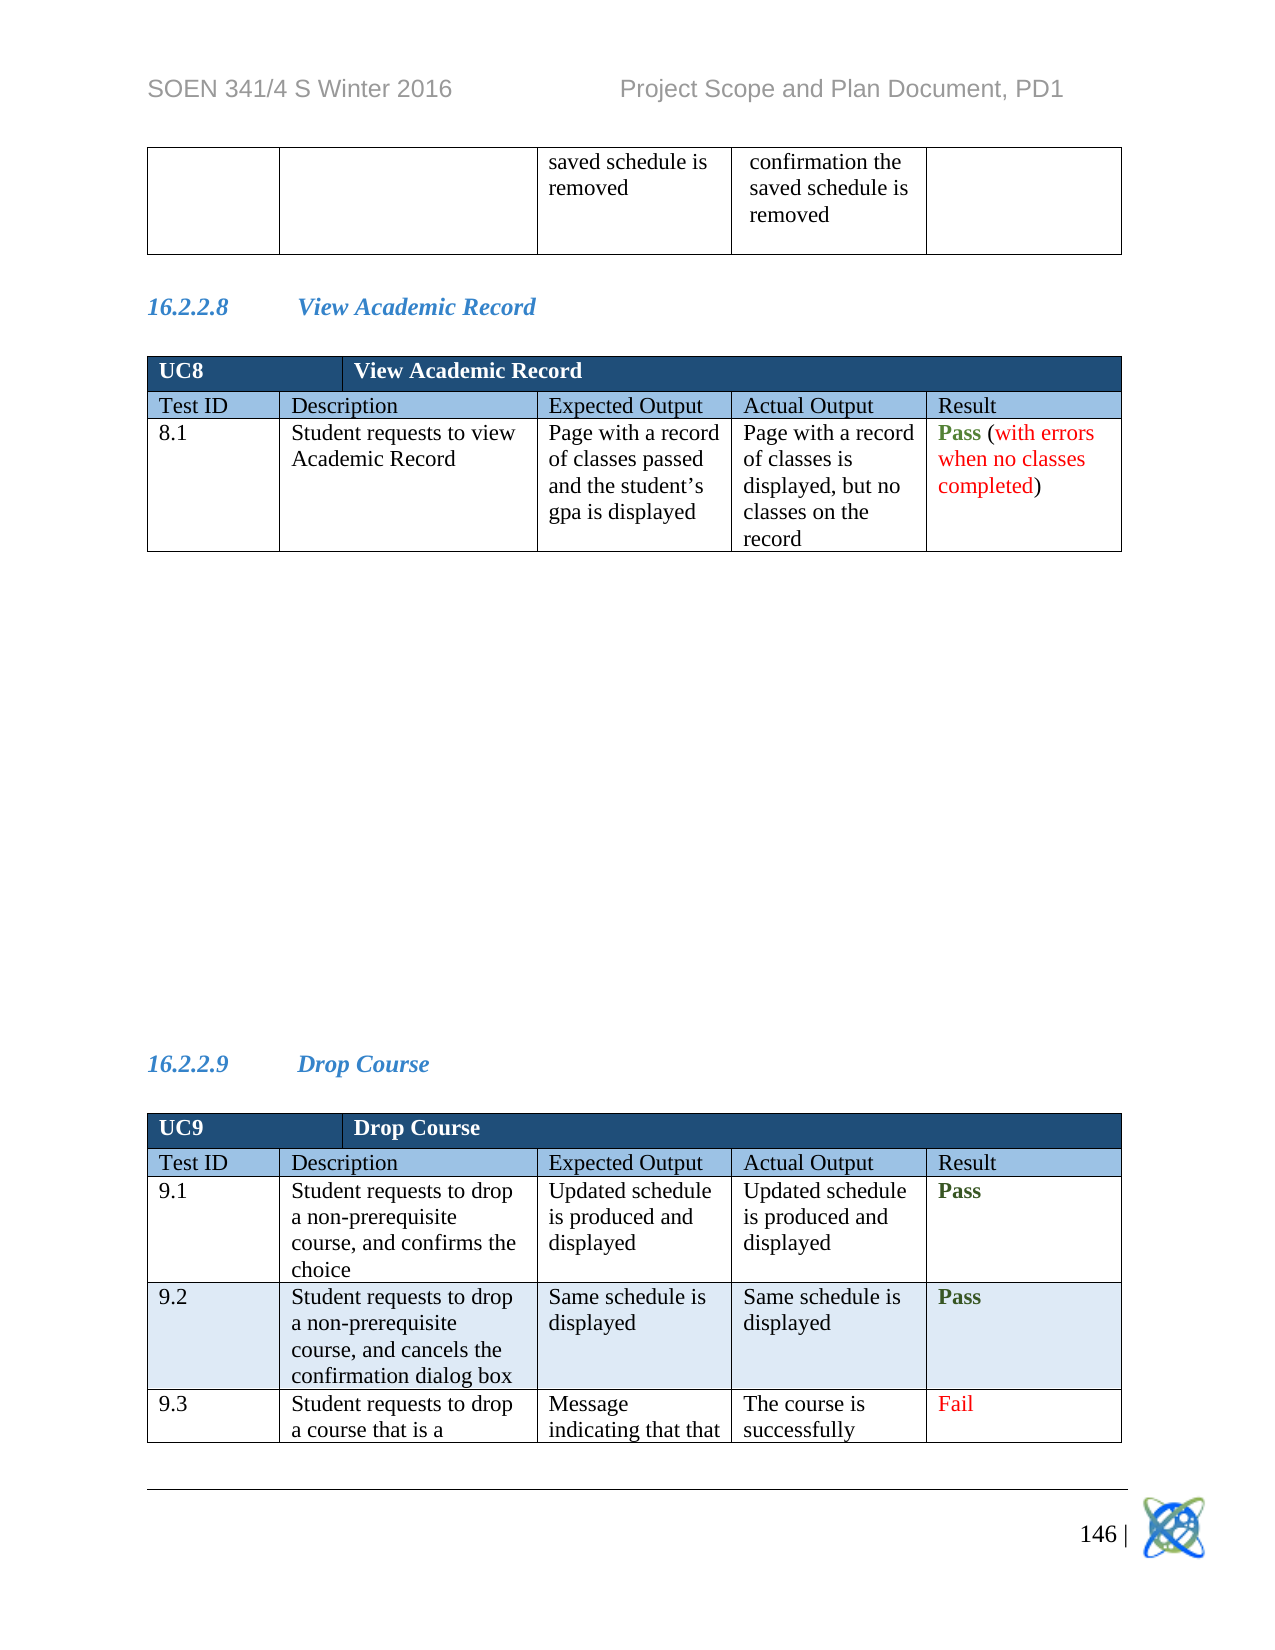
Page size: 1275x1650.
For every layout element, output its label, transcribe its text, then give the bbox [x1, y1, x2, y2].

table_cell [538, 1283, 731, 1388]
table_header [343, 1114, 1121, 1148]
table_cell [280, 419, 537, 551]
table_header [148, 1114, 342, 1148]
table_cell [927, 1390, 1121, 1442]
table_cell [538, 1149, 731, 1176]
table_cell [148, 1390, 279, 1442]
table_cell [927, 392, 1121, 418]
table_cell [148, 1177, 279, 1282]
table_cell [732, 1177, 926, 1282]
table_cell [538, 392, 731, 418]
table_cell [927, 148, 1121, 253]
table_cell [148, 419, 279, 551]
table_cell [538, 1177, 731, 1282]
text View Academic Record [147, 292, 1128, 321]
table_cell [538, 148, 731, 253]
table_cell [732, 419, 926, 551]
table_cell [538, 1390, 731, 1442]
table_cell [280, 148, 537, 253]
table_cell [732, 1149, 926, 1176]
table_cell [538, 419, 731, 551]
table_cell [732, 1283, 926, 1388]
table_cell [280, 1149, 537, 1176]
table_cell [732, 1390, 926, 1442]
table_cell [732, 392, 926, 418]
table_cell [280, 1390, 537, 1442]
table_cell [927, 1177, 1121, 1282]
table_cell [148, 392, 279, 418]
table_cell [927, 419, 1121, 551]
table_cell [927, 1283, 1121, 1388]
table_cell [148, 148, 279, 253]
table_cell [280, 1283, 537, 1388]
text Drop Course [147, 1049, 1128, 1078]
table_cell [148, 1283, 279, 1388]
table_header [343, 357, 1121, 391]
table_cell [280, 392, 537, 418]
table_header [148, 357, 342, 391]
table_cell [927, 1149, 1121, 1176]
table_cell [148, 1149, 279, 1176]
picture [1123, 1490, 1224, 1566]
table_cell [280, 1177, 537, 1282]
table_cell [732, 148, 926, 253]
